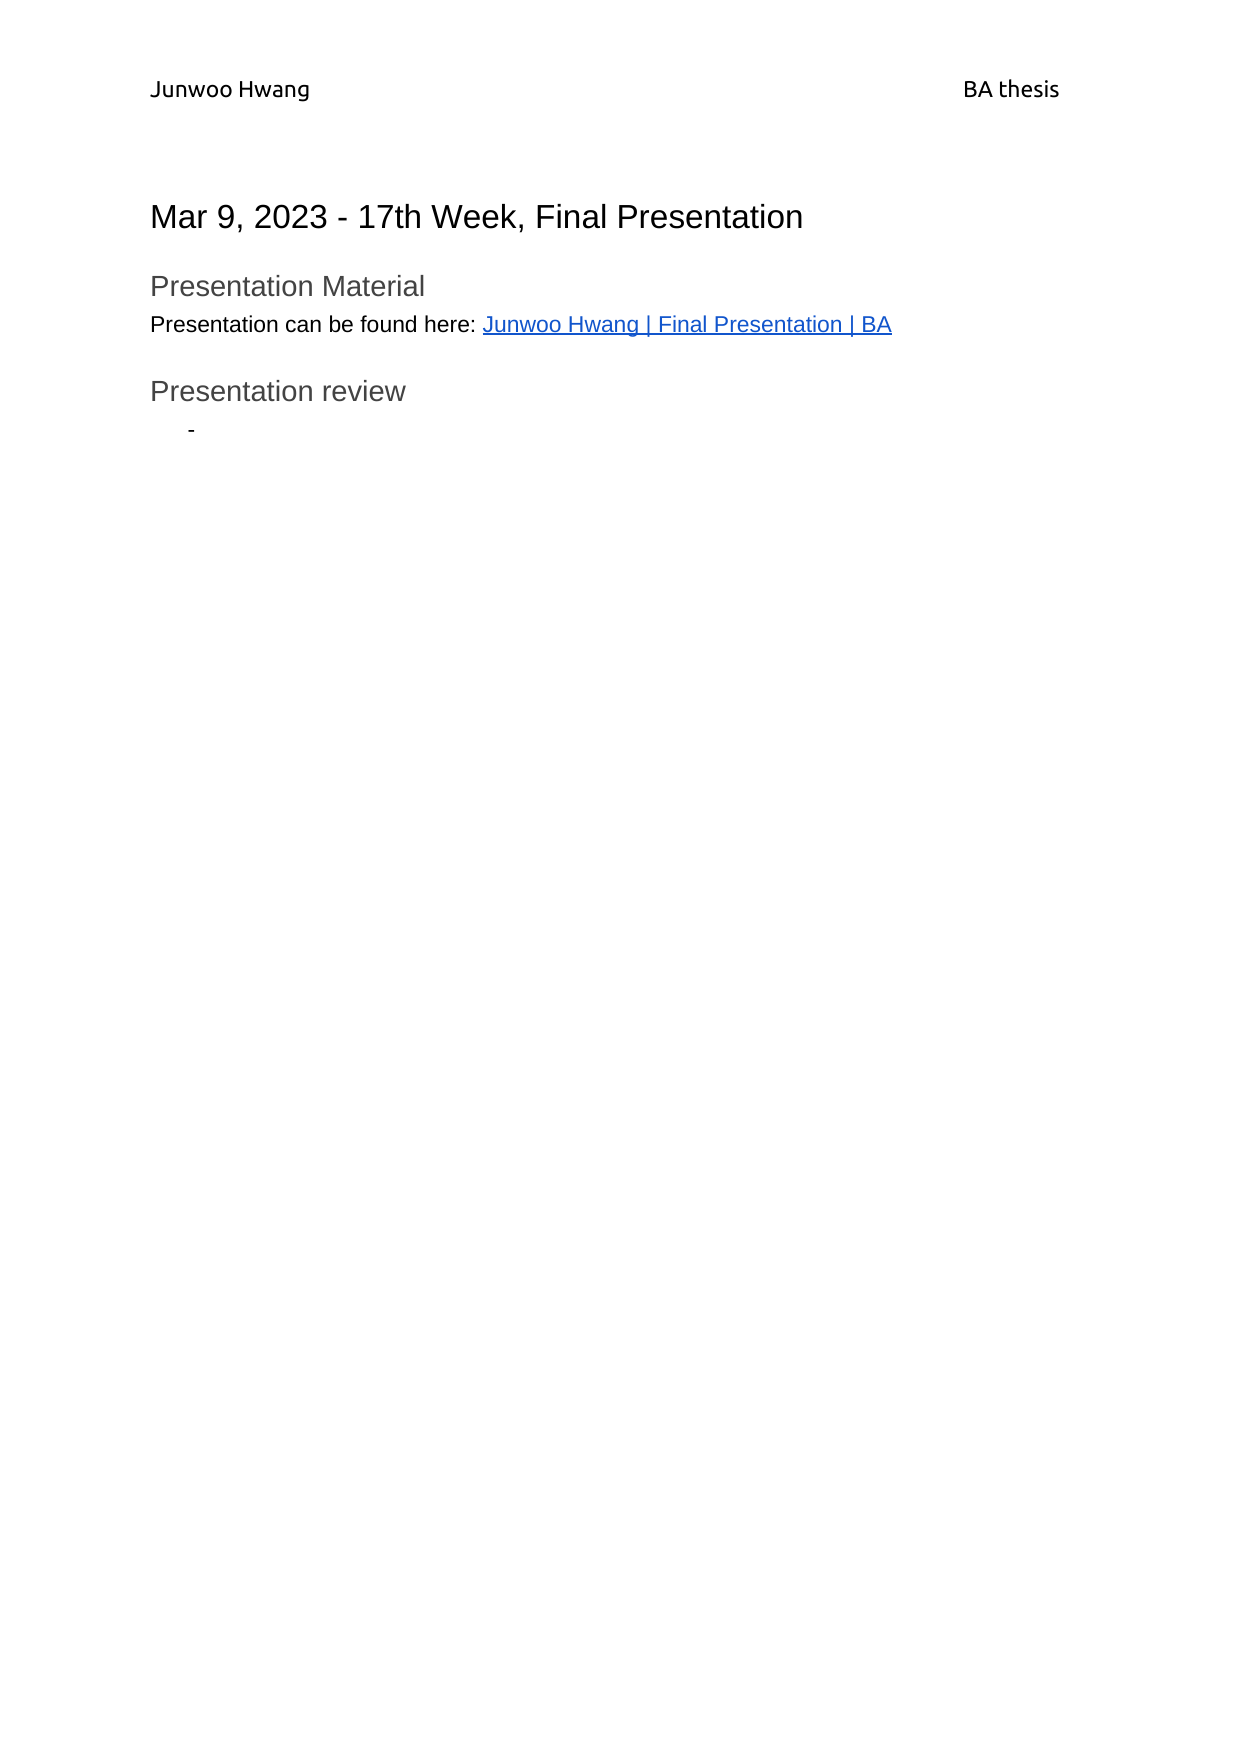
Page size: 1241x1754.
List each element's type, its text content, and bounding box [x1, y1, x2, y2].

text Presentation can be found here: Junwoo Hwang | Final Presentation | BA [150, 311, 1090, 337]
subtitle Presentation Material [150, 269, 1090, 302]
subtitle Presentation review [150, 374, 1090, 408]
subtitle Mar 9, 2023 - 17th Week, Final Presentation [150, 197, 1090, 235]
